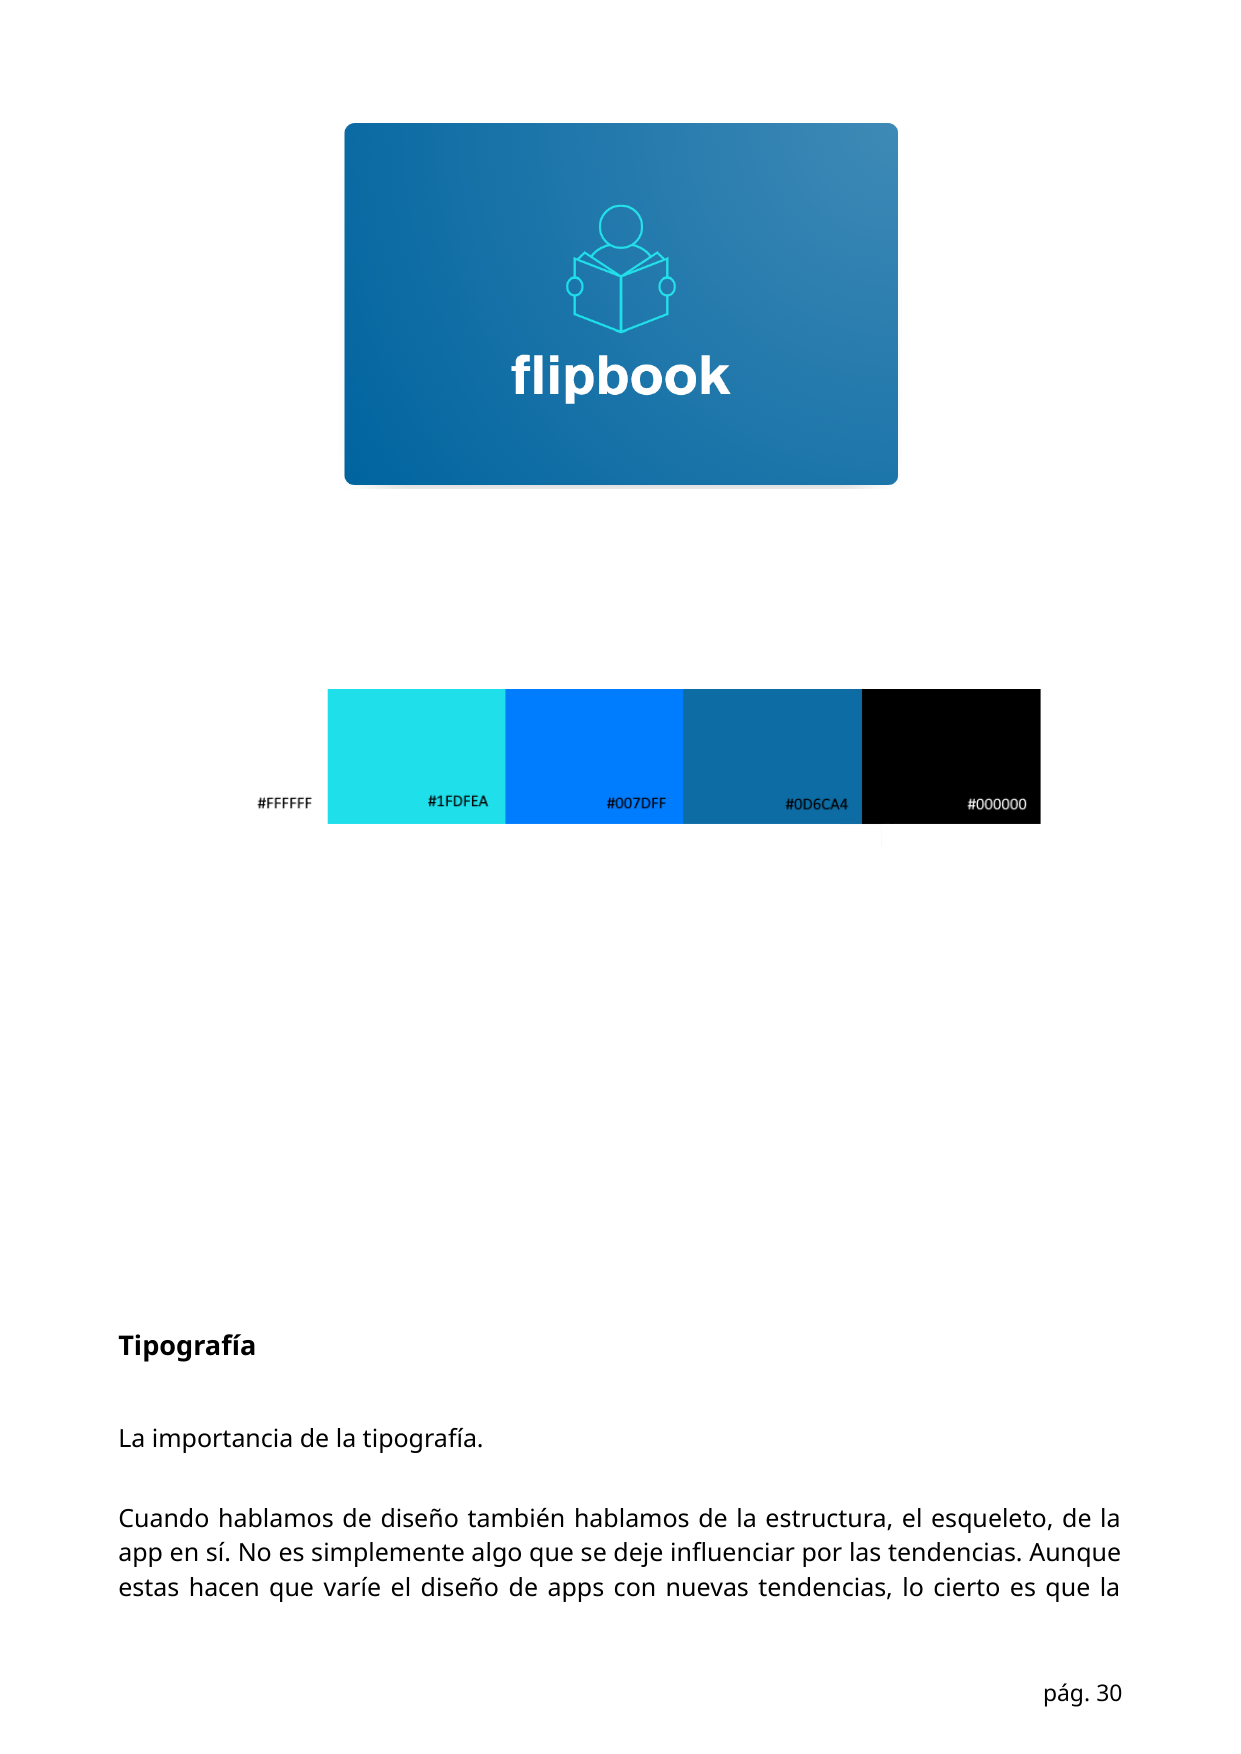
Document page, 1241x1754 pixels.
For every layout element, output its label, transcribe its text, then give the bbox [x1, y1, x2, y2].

text La importancia de la tipografía. [118, 1421, 1122, 1455]
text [118, 1501, 1122, 1603]
picture [338, 118, 902, 489]
picture [150, 689, 1091, 846]
text Tipografía [118, 1327, 1122, 1364]
